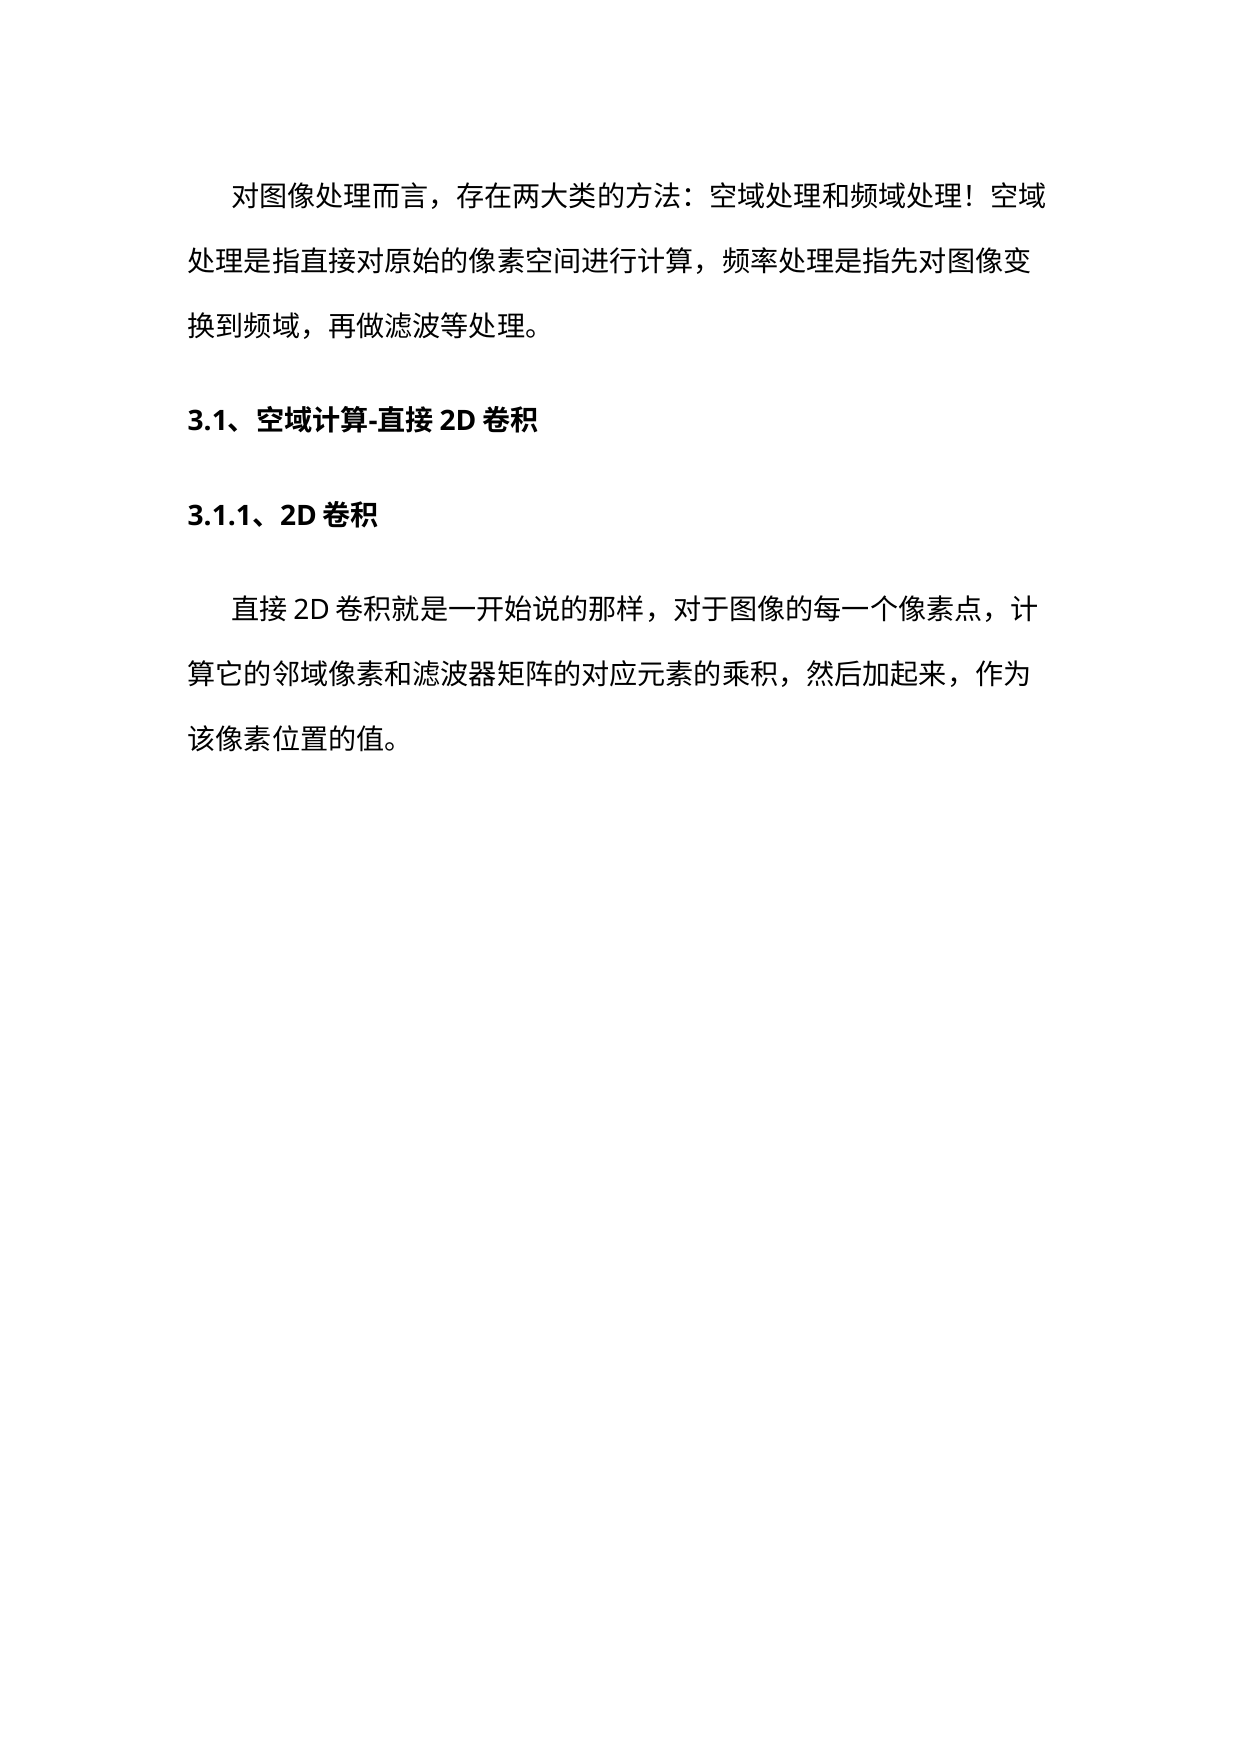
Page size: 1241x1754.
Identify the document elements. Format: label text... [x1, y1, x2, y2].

text 3.1、空域计算-直接2D卷积 [187, 386, 1053, 451]
text 3.1.1、2D卷积 [187, 480, 1053, 545]
text 对图像处理而言，存在两大类的方法：空域处理和频域处理！空域处理是指直接对原始的像素空间进行计算，频率处理是指先对图像变换到频域，再做滤波等处理。 [187, 162, 1053, 357]
text 直接2D卷积就是一开始说的那样，对于图像的每一个像素点，计算它的邻域像素和滤波器矩阵的对应元素的乘积，然后加起来，作为该像素位置的值。 [187, 574, 1053, 769]
